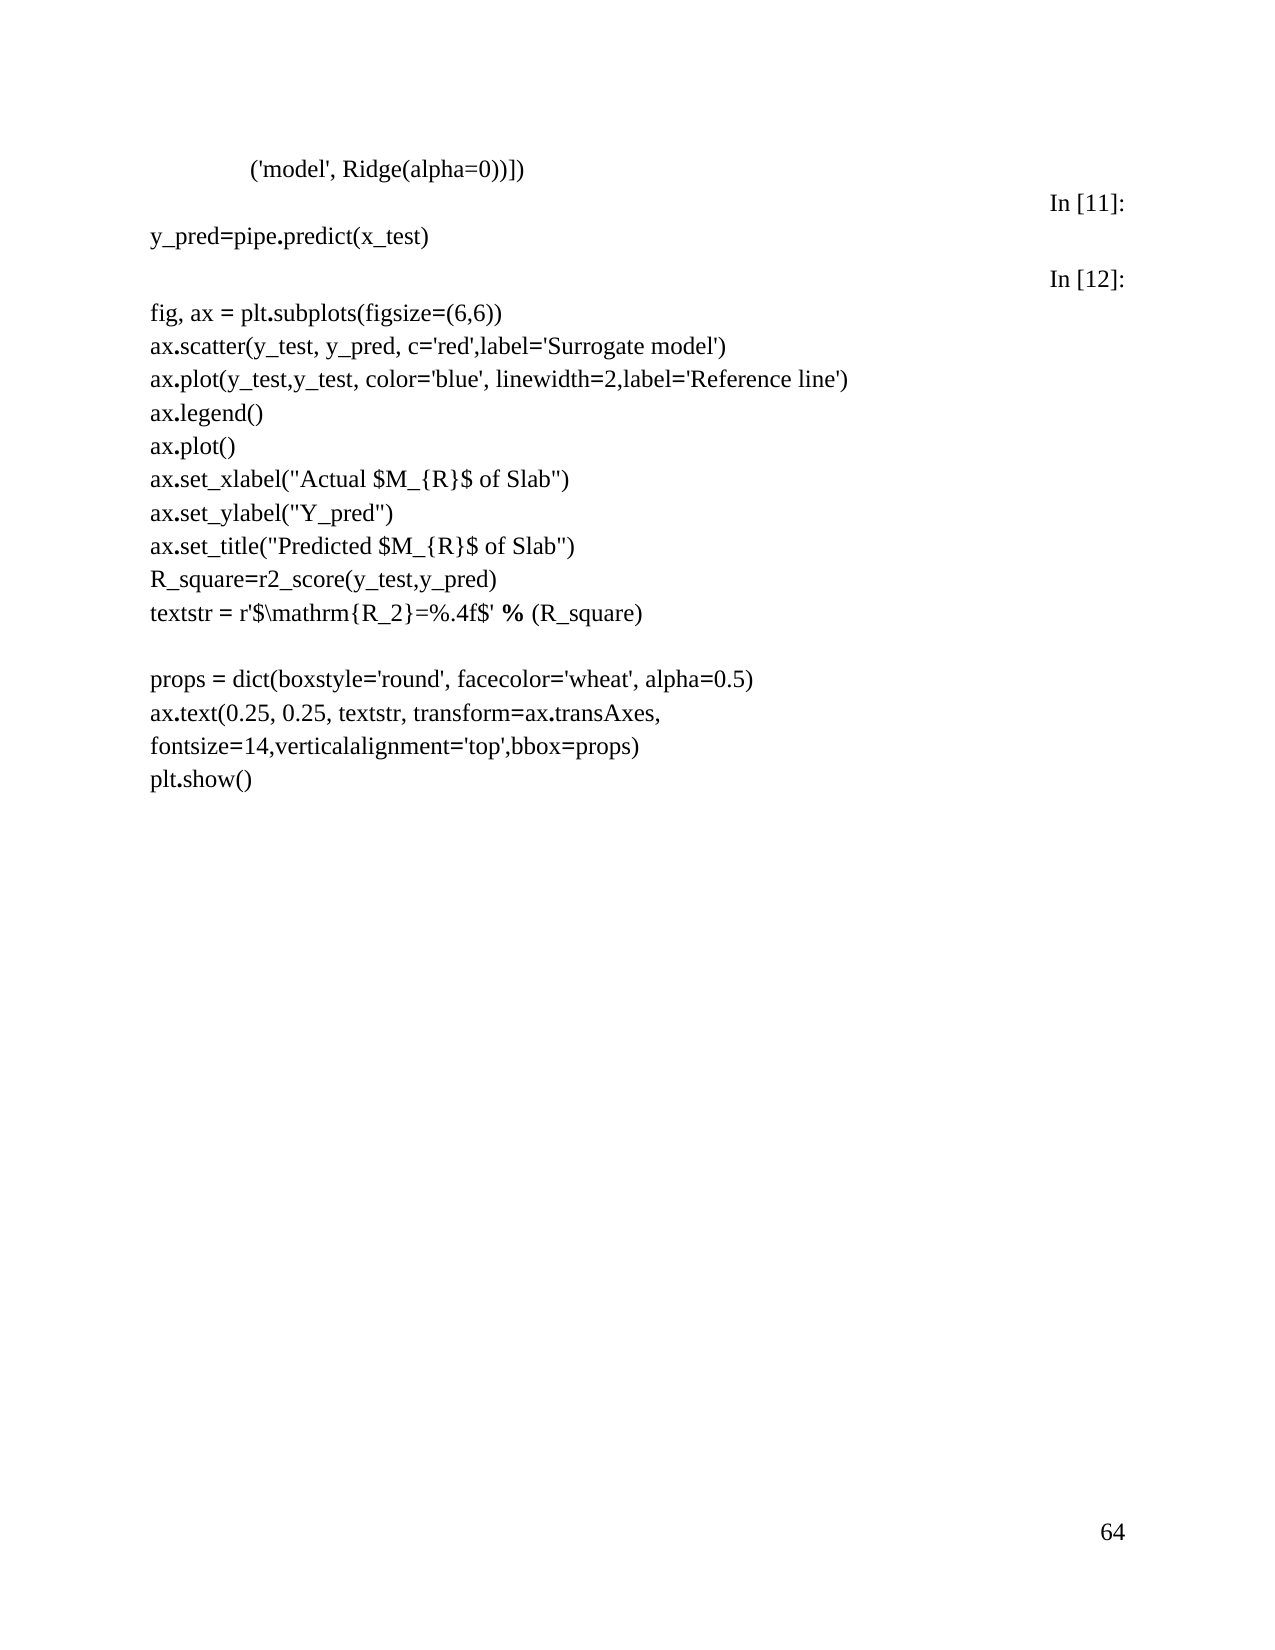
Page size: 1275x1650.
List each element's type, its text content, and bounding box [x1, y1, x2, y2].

text R_square=r2_score(y_test,y_pred) [150, 560, 1125, 593]
text ax.set_title("Predicted $M_{R}$ of Slab") [150, 527, 1125, 560]
text plt.show() [150, 760, 1125, 793]
text ax.scatter(y_test, y_pred, c='red',label='Surrogate model') [150, 327, 1125, 360]
text ax.plot(y_test,y_test, color='blue', linewidth=2,label='Reference line') [150, 360, 1125, 393]
text textstr = r'$\mathrm{R_2}=%.4f$' % (R_square) [150, 593, 1125, 627]
text props = dict(boxstyle='round', facecolor='wheat', alpha=0.5) [150, 660, 1125, 693]
text In [12]: [150, 260, 1125, 293]
text ax.legend() [150, 393, 1125, 427]
text In [11]: [150, 183, 1125, 217]
text ('model', Ridge(alpha=0))]) [150, 150, 1125, 183]
text ax.set_xlabel("Actual $M_{R}$ of Slab") [150, 460, 1125, 493]
text y_pred=pipe.predict(x_test) [150, 217, 1125, 250]
text ax.set_ylabel("Y_pred") [150, 493, 1125, 527]
text ax.text(0.25, 0.25, textstr, transform=ax.transAxes, fontsize=14,verticalalignment='top',bbox=props) [150, 693, 1125, 760]
text ax.plot() [150, 427, 1125, 460]
text fig, ax = plt.subplots(figsize=(6,6)) [150, 293, 1125, 327]
